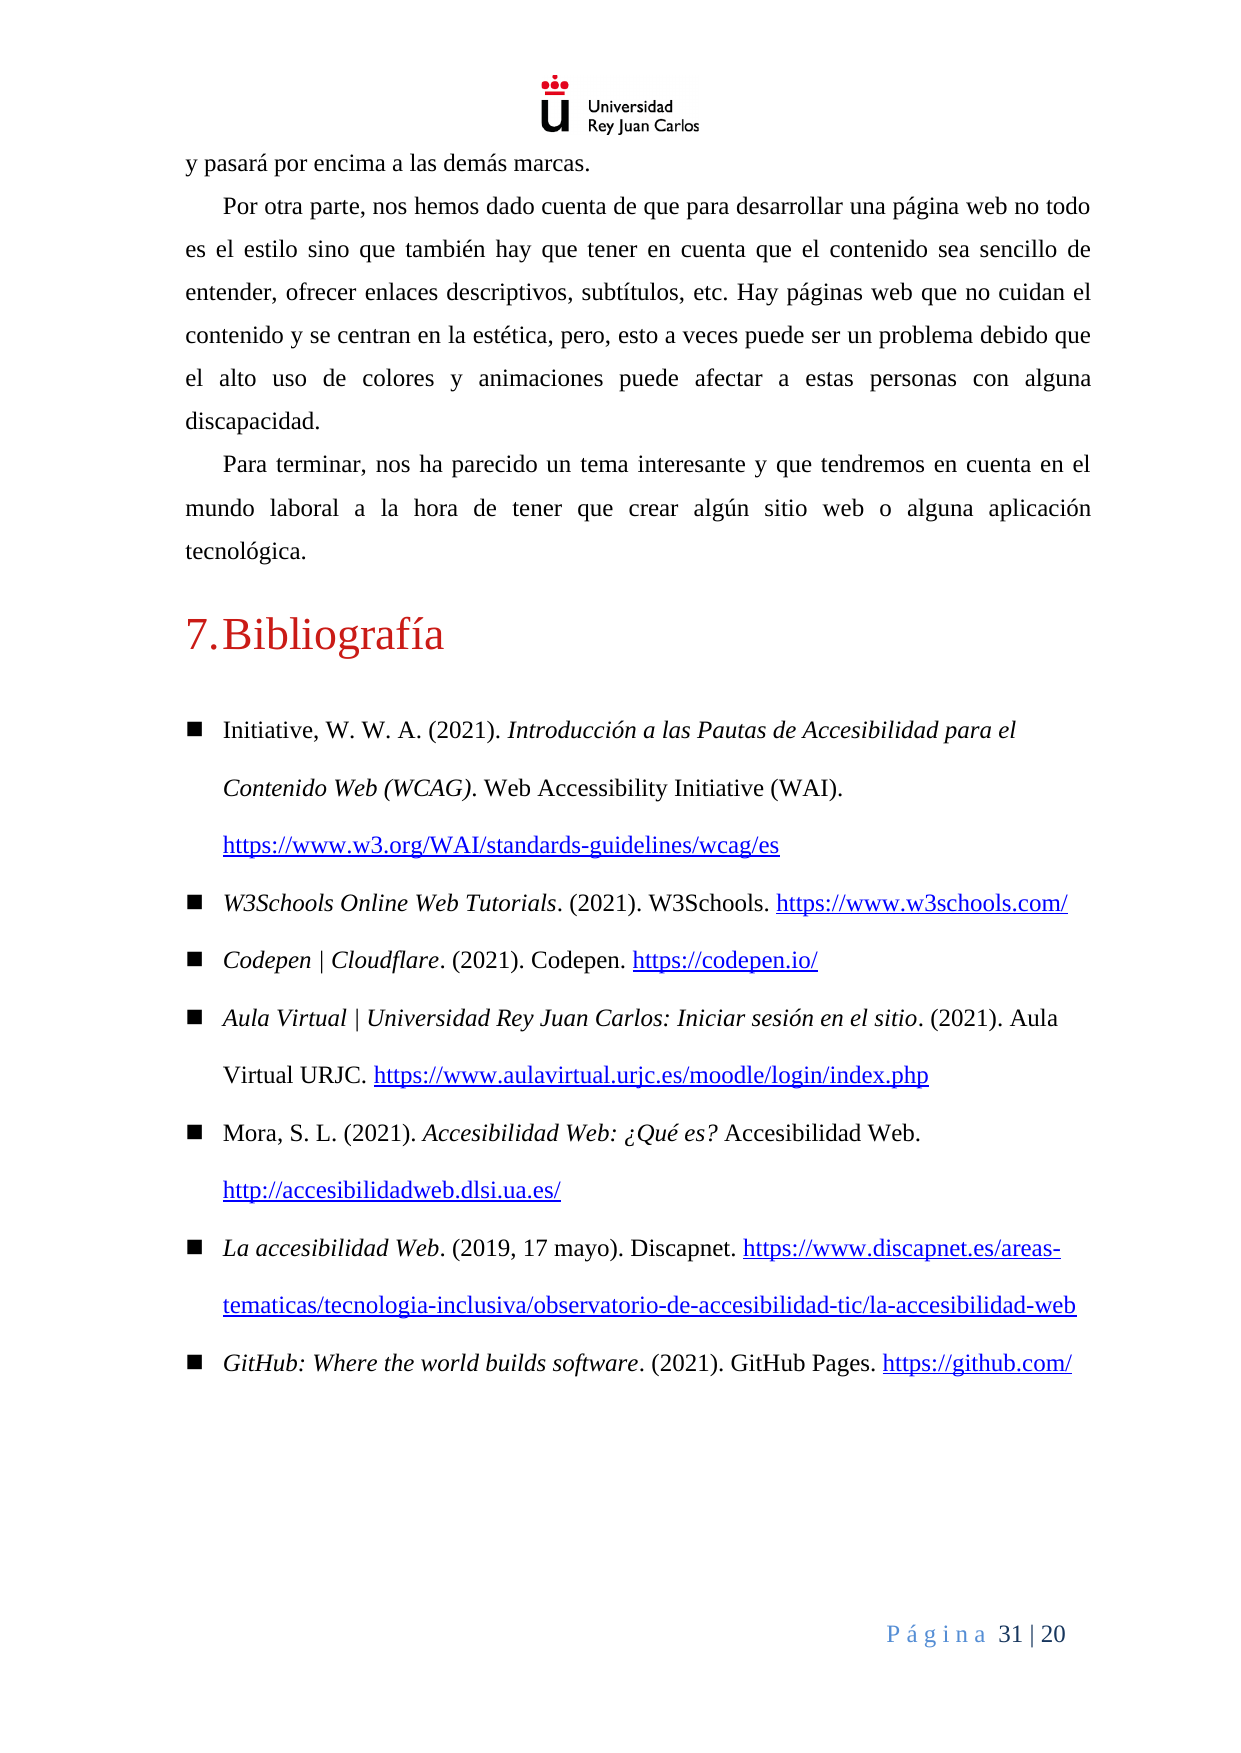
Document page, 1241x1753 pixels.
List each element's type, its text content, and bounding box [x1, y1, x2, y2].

list Initiative, W. W. A. (2021). Introducción a las Pautas de Accesibilidad para el Contenido Web (WCAG). Web Accessibility Initiative (WAI). https://www.w3.org/WAI/standards-guidelines/wcag/es [185, 715, 1092, 859]
list Aula Virtual | Universidad Rey Juan Carlos: Iniciar sesión en el sitio. (2021). Aula Virtual URJC. https://www.aulavirtual.urjc.es/moodle/login/index.php [185, 1003, 1092, 1089]
list W3Schools Online Web Tutorials. (2021). W3Schools. https://www.w3schools.com/ [185, 888, 1092, 916]
list Codepen | Cloudflare. (2021). Codepen. https://codepen.io/ [185, 945, 1092, 974]
subtitle Bibliografía [185, 607, 1092, 660]
list GitHub: Where the world builds software. (2021). GitHub Pages. https://github.com/ [185, 1348, 1092, 1376]
text Para terminar, nos ha parecido un tema interesante y que tendremos en cuenta en el mundo laboral a la hora de tener que crear algún sitio web o alguna aplicación tecnológica. [185, 449, 1092, 564]
list Mora, S. L. (2021). Accesibilidad Web: ¿Qué es? Accesibilidad Web. http://accesibilidadweb.dlsi.ua.es/ [185, 1118, 1092, 1204]
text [185, 148, 1092, 176]
list La accesibilidad Web. (2019, 17 mayo). Discapnet. https://www.discapnet.es/areas-tematicas/tecnologia-inclusiva/observatorio-de-accesibilidad-tic/la-accesibilidad-web [185, 1233, 1092, 1319]
picture [541, 75, 699, 135]
text Por otra parte, nos hemos dado cuenta de que para desarrollar una página web no todo es el estilo sino que también hay que tener en cuenta que el contenido sea sencillo de entender, ofrecer enlaces descriptivos, subtítulos, etc. Hay páginas web que no cuidan el contenido y se centran en la estética, pero, esto a veces puede ser un problema debido que el alto uso de colores y animaciones puede afectar a estas personas con alguna discapacidad. [185, 191, 1092, 435]
